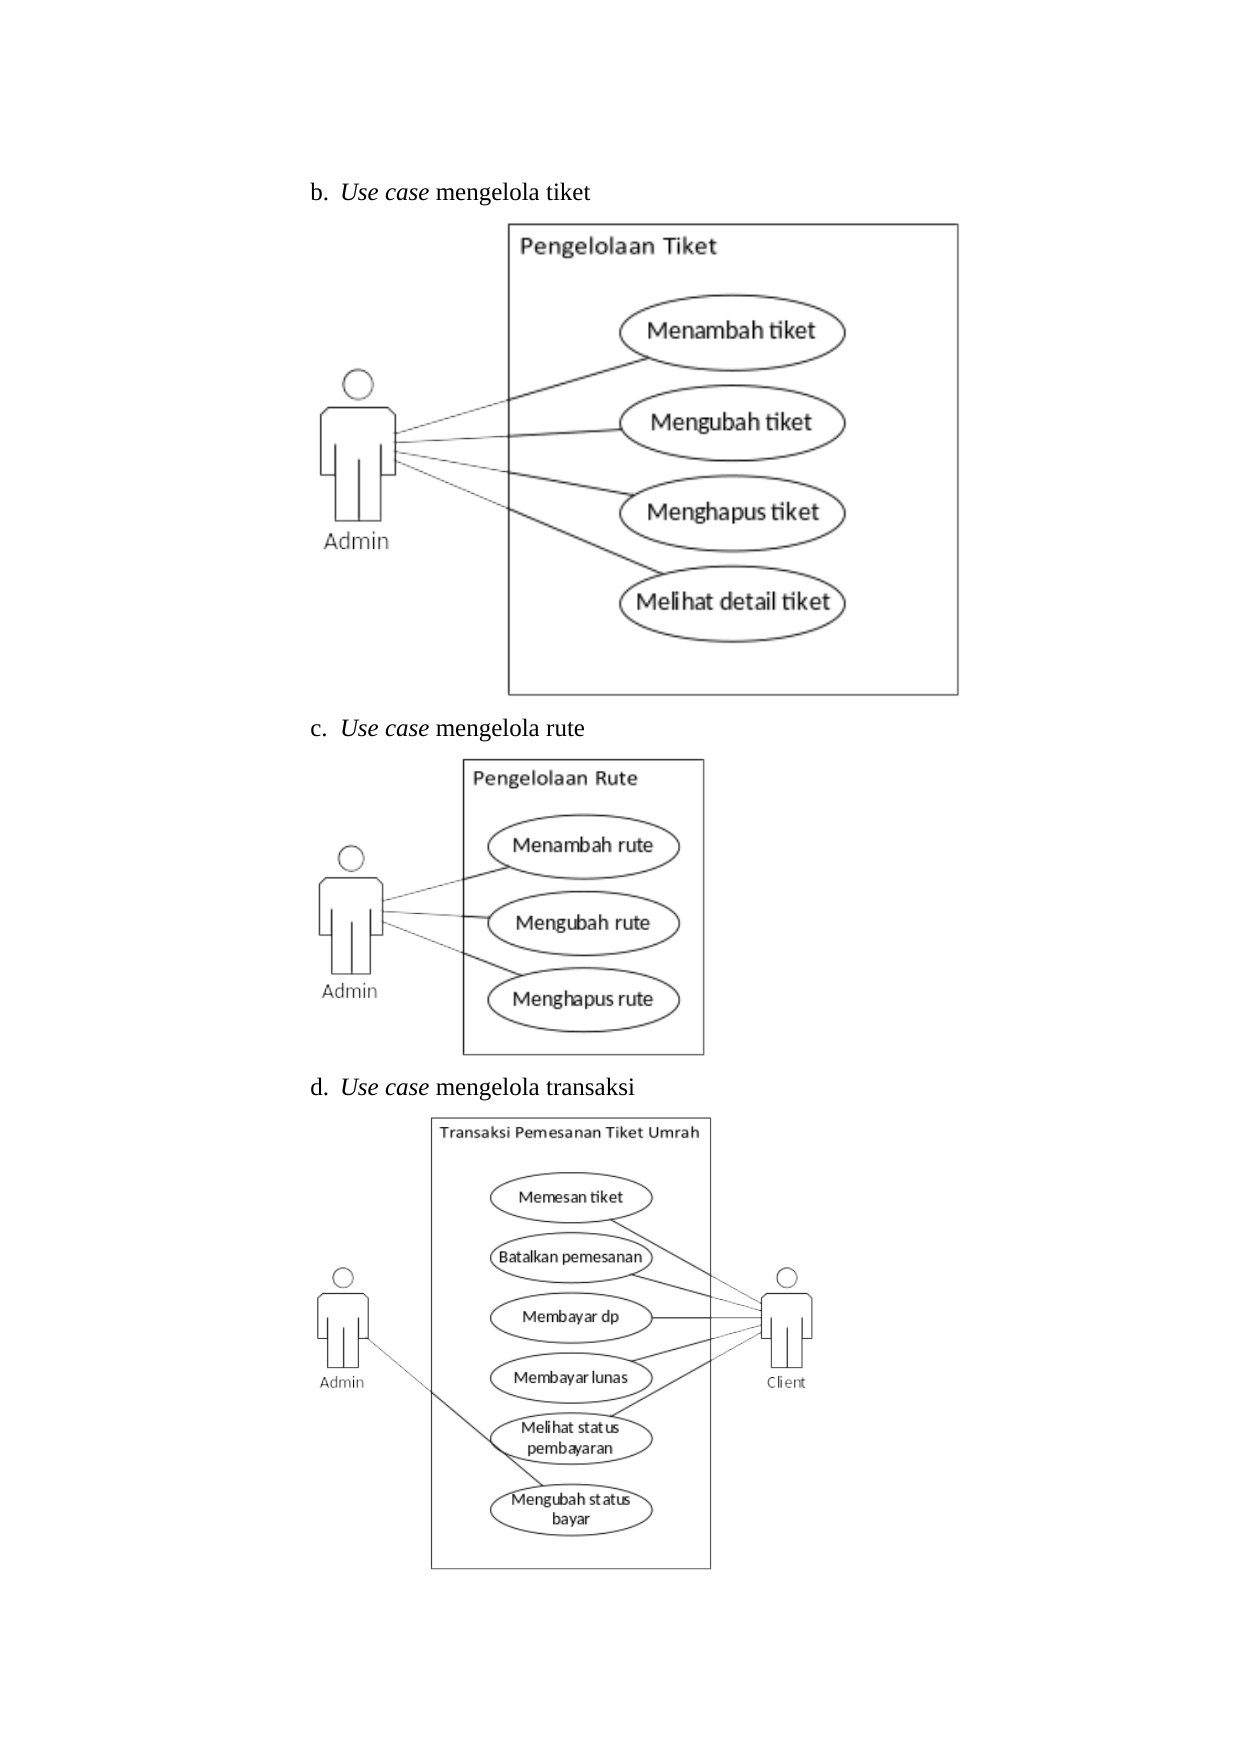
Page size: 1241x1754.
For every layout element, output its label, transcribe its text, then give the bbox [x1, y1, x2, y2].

list Use case mengelola tiket [310, 177, 1063, 206]
list Use case mengelola rute [310, 713, 1063, 742]
list Use case mengelola transaksi [310, 1072, 1063, 1101]
